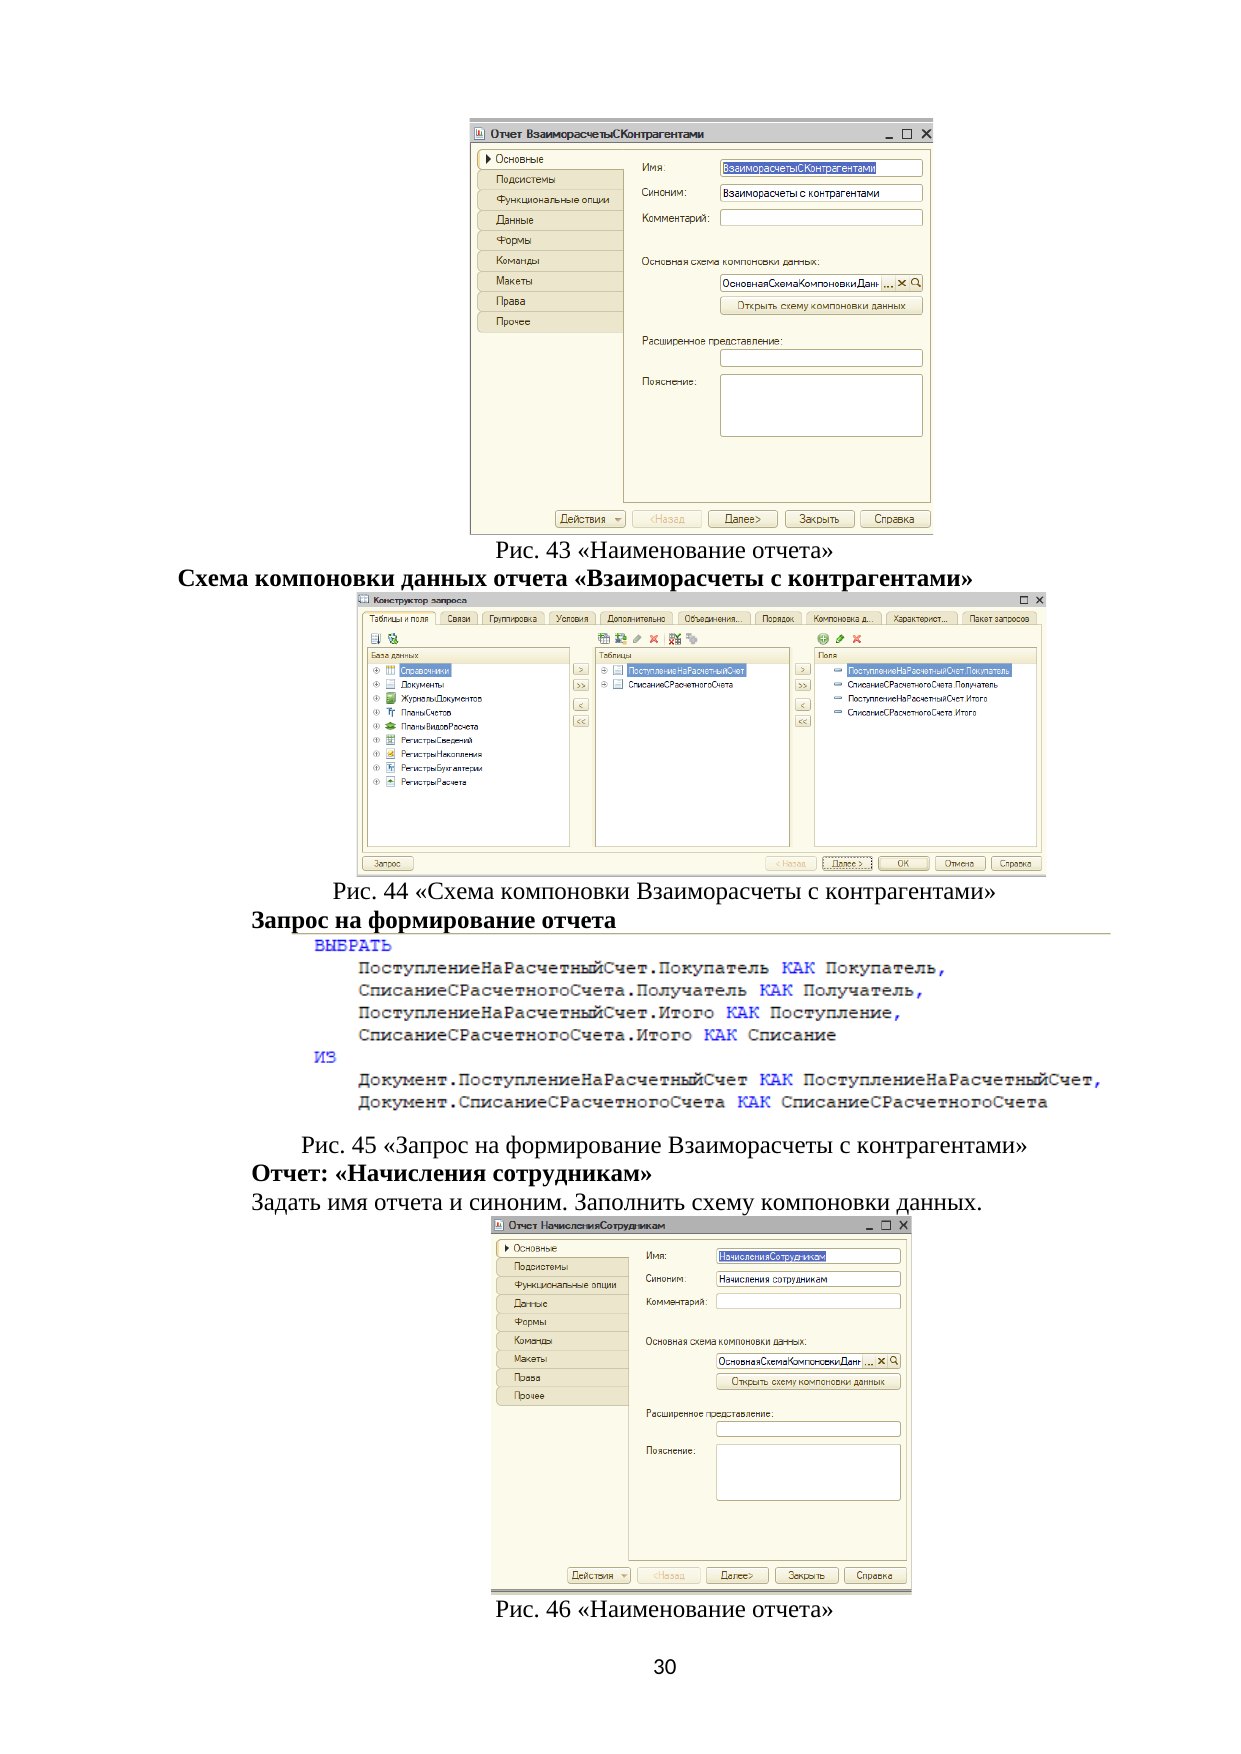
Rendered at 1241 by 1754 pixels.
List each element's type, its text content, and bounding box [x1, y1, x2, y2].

text Запрос на формирование отчета [177, 905, 1152, 934]
picture [491, 1216, 912, 1595]
text Рис. 44 «Схема компоновки Взаиморасчеты с контрагентами» [177, 876, 1152, 905]
picture [469, 118, 934, 535]
text Рис. 46 «Наименование отчета» [177, 1594, 1152, 1623]
text Рис. 45 «Запрос на формирование Взаиморасчеты с контрагентами» [177, 1130, 1152, 1158]
text Рис. 43 «Наименование отчета» [177, 535, 1152, 563]
picture [356, 592, 1047, 877]
picture [292, 933, 1111, 1130]
text Задать имя отчета и синоним. Заполнить схему компоновки данных. [177, 1187, 1152, 1216]
text Схема компоновки данных отчета «Взаиморасчеты с контрагентами» [177, 563, 1152, 592]
text Отчет: «Начисления сотрудникам» [177, 1158, 1152, 1187]
